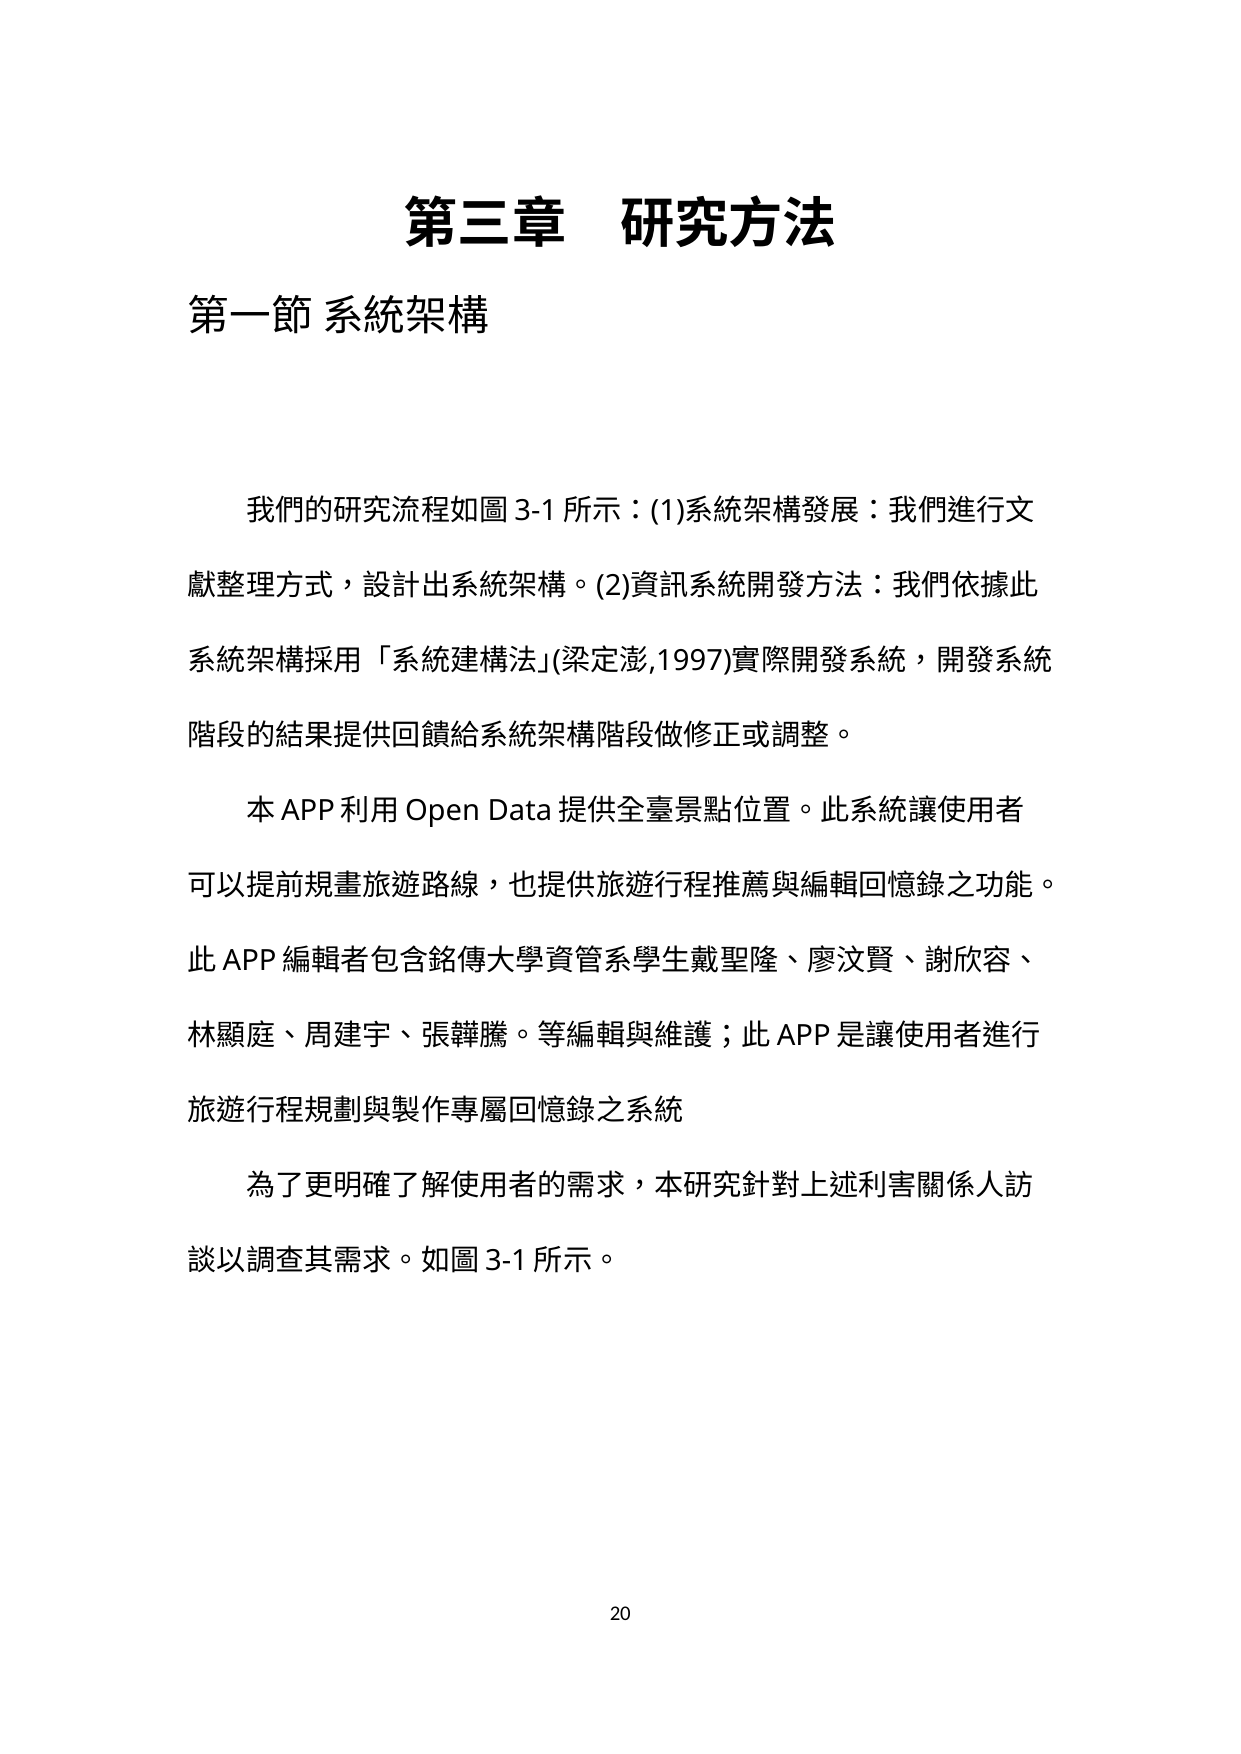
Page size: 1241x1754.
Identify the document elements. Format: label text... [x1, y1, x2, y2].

text 為了更明確了解使用者的需求，本研究針對上述利害關係人訪談以調查其需求。如圖3-1所示。 [187, 1146, 1053, 1296]
text 第一節 系統架構 [187, 275, 1053, 350]
text 本APP利用Open Data提供全臺景點位置。此系統讓使用者可以提前規畫旅遊路線，也提供旅遊行程推薦與編輯回憶錄之功能。此APP編輯者包含銘傳大學資管系學生戴聖隆、廖汶賢、謝欣容、林顯庭、周建宇、張韡騰。等編輯與維護；此APP是讓使用者進行旅遊行程規劃與製作專屬回憶錄之系統 [187, 771, 1053, 1146]
text 我們的研究流程如圖3-1所示：(1)系統架構發展：我們進行文獻整理方式，設計出系統架構。(2)資訊系統開發方法：我們依據此系統架構採用「系統建構法｣(梁定澎,1997)實際開發系統，開發系統階段的結果提供回饋給系統架構階段做修正或調整。 [187, 471, 1053, 771]
text 第三章 研究方法 [187, 162, 1053, 275]
